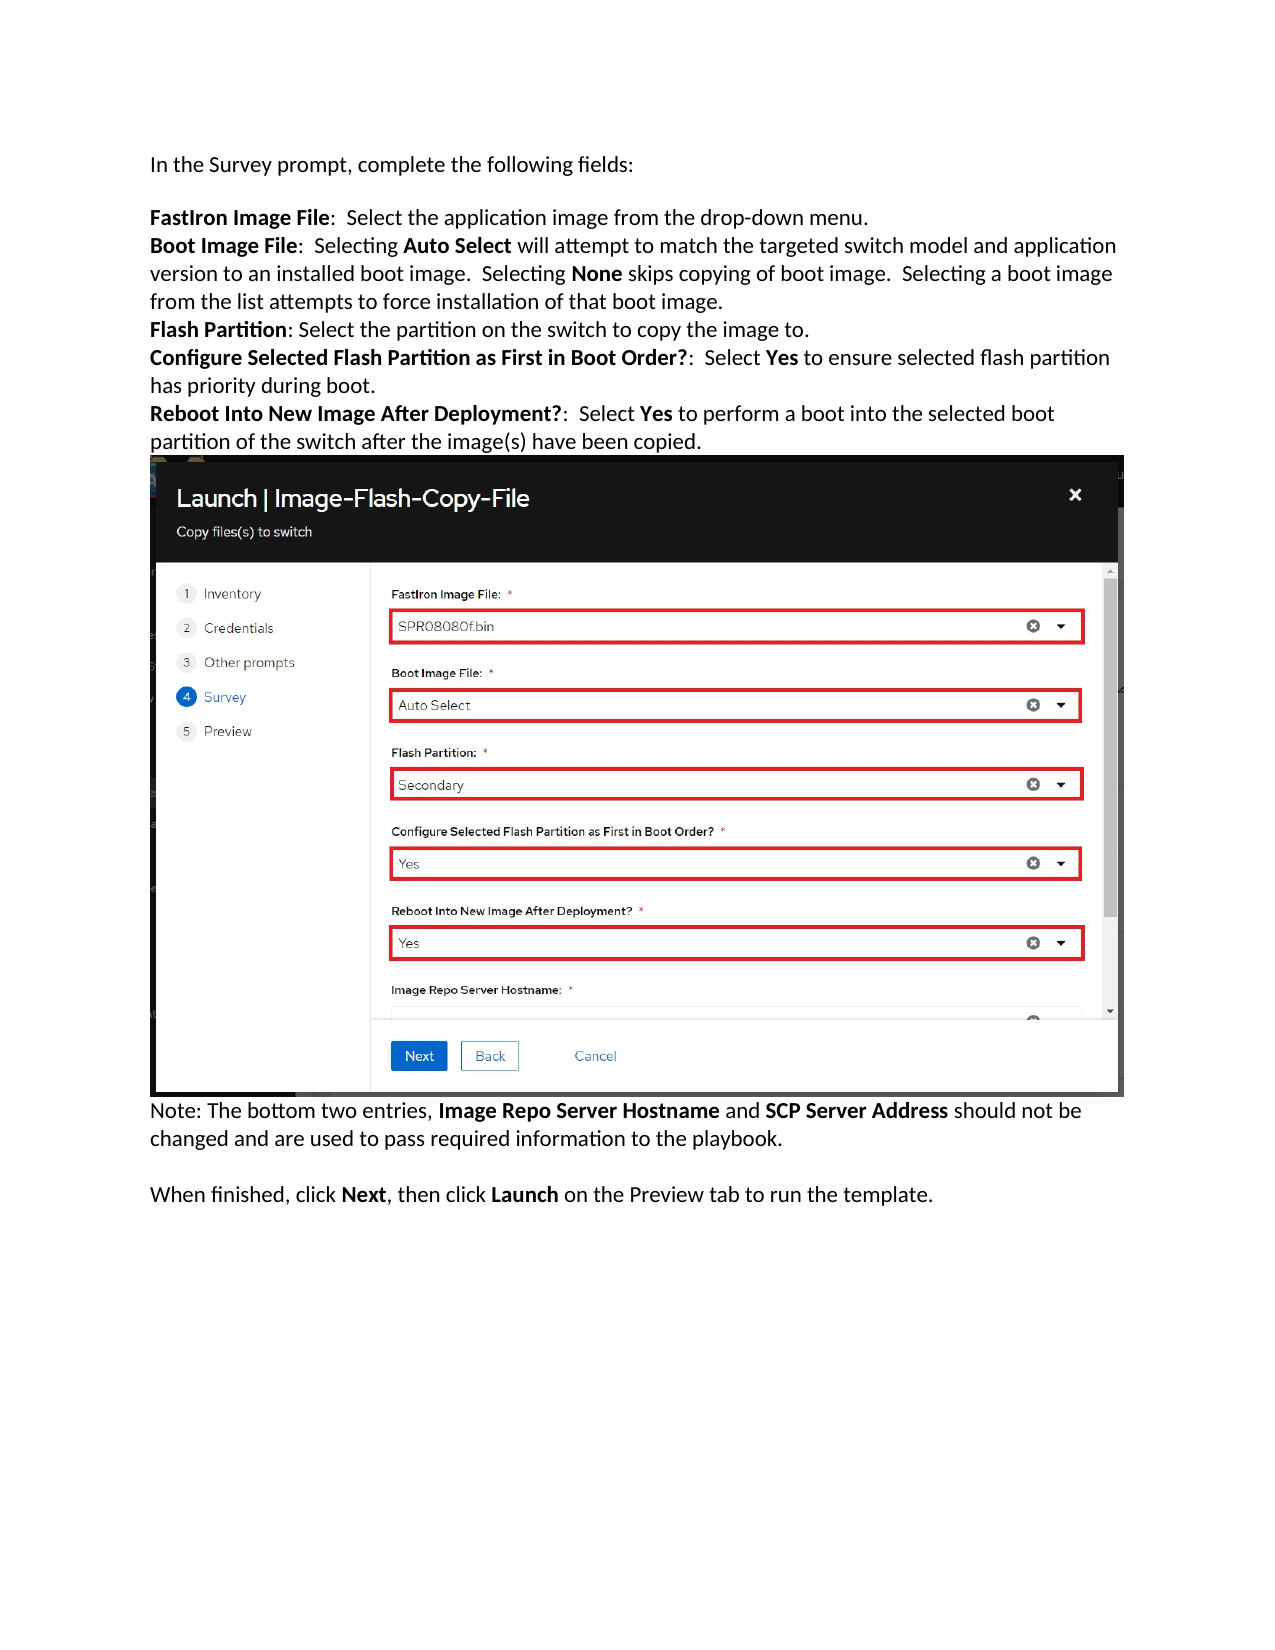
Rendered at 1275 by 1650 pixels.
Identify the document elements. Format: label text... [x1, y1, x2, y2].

text Note: The bottom two entries, Image Repo Server Hostname and SCP Server Address should not be changed and are used to pass required information to the playbook. [150, 1096, 1125, 1152]
text In the Survey prompt, complete the following fields: [150, 150, 1125, 178]
text Boot Image File: Selecting Auto Select will attempt to match the targeted switch model and application version to an installed boot image. Selecting None skips copying of boot image. Selecting a boot image from the list attempts to force installation of that boot image. [150, 231, 1125, 315]
text FastIron Image File: Select the application image from the drop-down menu. [150, 203, 1125, 231]
text Configure Selected Flash Partition as First in Boot Order?: Select Yes to ensure selected flash partition has priority during boot. [150, 343, 1125, 399]
picture [150, 455, 1124, 1097]
text Flash Partition: Select the partition on the switch to copy the image to. [150, 315, 1125, 343]
text Reboot Into New Image After Deployment?: Select Yes to perform a boot into the selected boot partition of the switch after the image(s) have been copied. [150, 399, 1125, 455]
text When finished, click Next, then click Launch on the Preview tab to run the template. [150, 1181, 1125, 1208]
